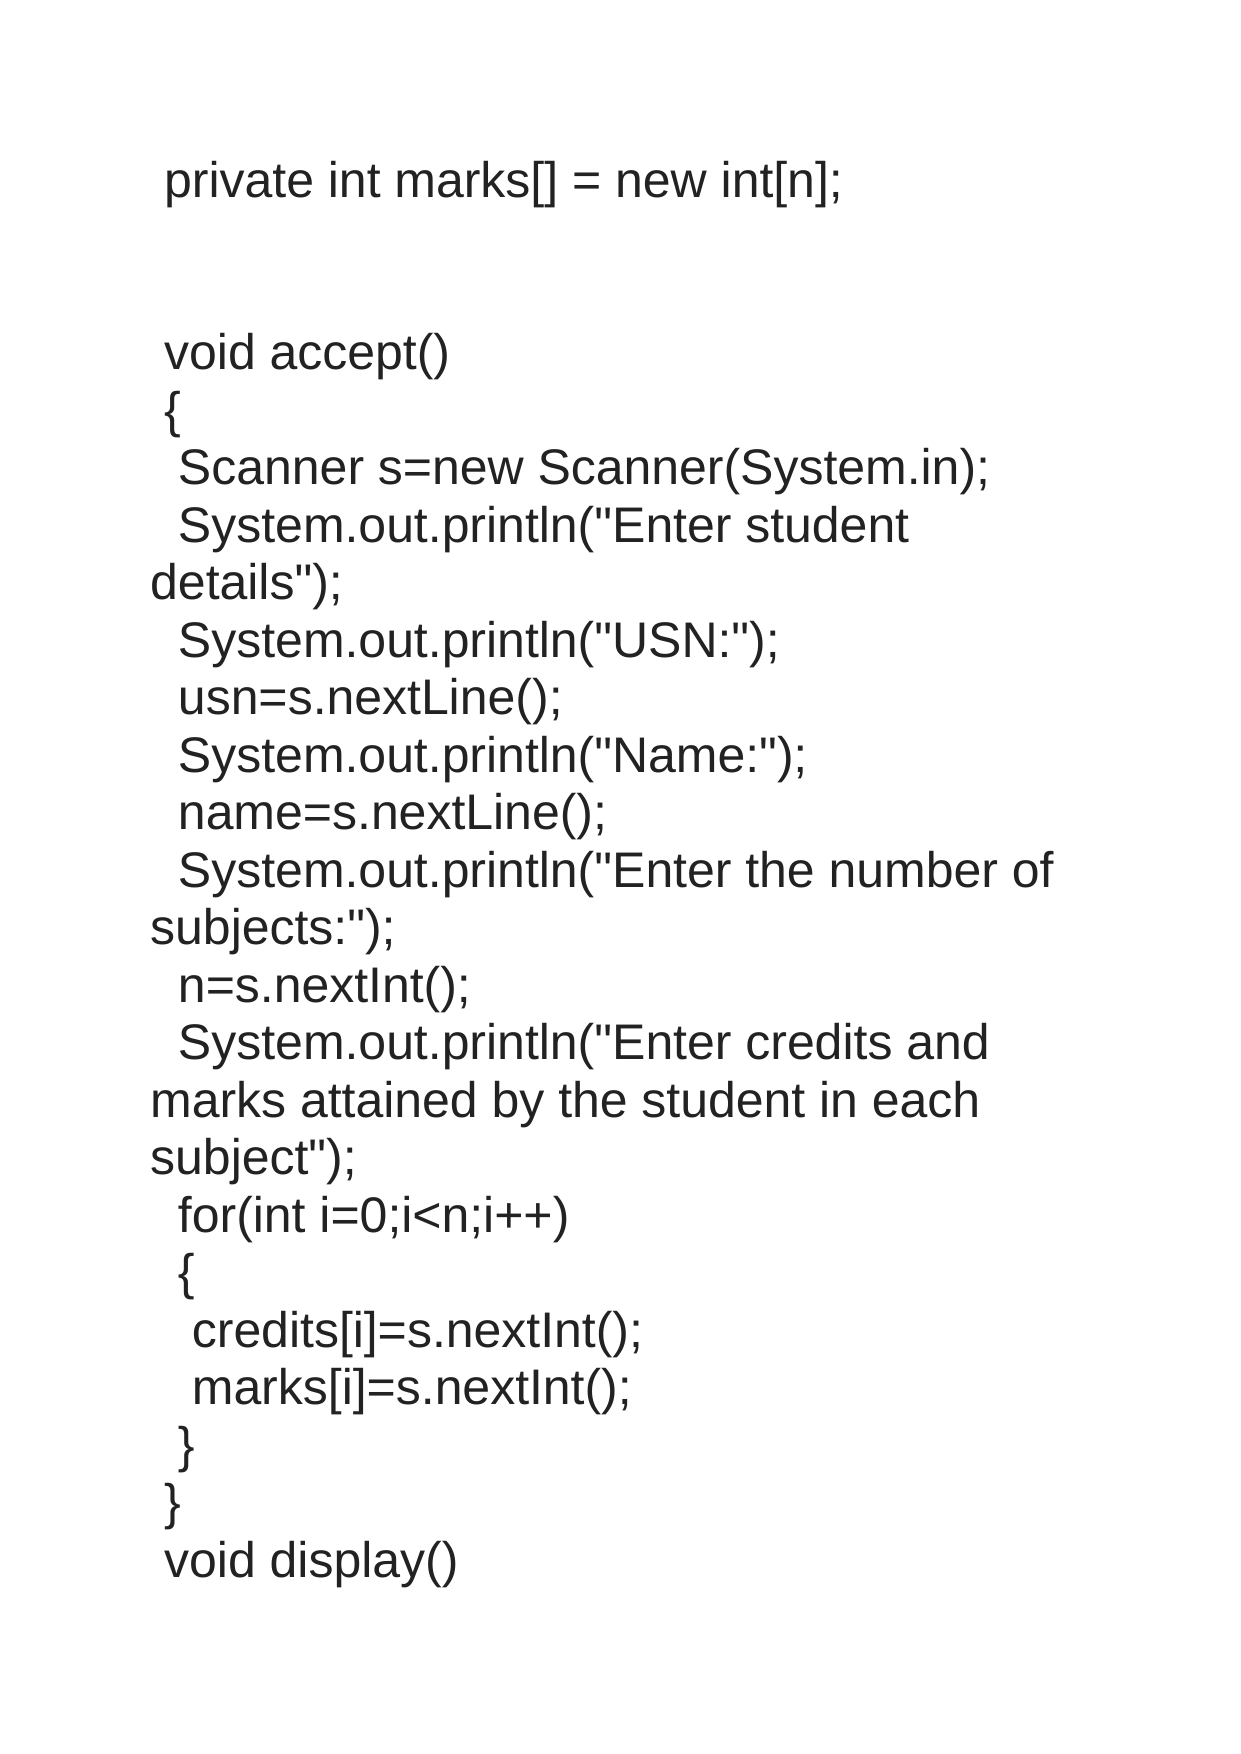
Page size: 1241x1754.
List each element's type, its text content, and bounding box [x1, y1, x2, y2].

text System.out.println("Enter the number of subjects:"); [150, 840, 1090, 955]
text System.out.println("Enter student details"); [150, 495, 1090, 610]
text System.out.println("Enter credits and marks attained by the student in each subject"); [150, 1012, 1090, 1185]
text for(int i=0;i<n;i++) [150, 1185, 1090, 1242]
text credits[i]=s.nextInt(); [150, 1300, 1090, 1357]
text } [150, 1415, 1090, 1472]
text { [150, 380, 1090, 437]
text n=s.nextInt(); [150, 955, 1090, 1012]
text } [150, 1472, 1090, 1530]
text System.out.println("Name:"); [150, 725, 1090, 782]
text Scanner s=new Scanner(System.in); [150, 437, 1090, 495]
text void accept() [150, 322, 1090, 380]
text void display() [150, 1530, 1090, 1587]
text name=s.nextLine(); [150, 782, 1090, 840]
text { [150, 1242, 1090, 1300]
text System.out.println("USN:"); [150, 610, 1090, 667]
text marks[i]=s.nextInt(); [150, 1357, 1090, 1415]
text private int marks[] = new int[n]; [150, 150, 1090, 207]
text usn=s.nextLine(); [150, 667, 1090, 725]
